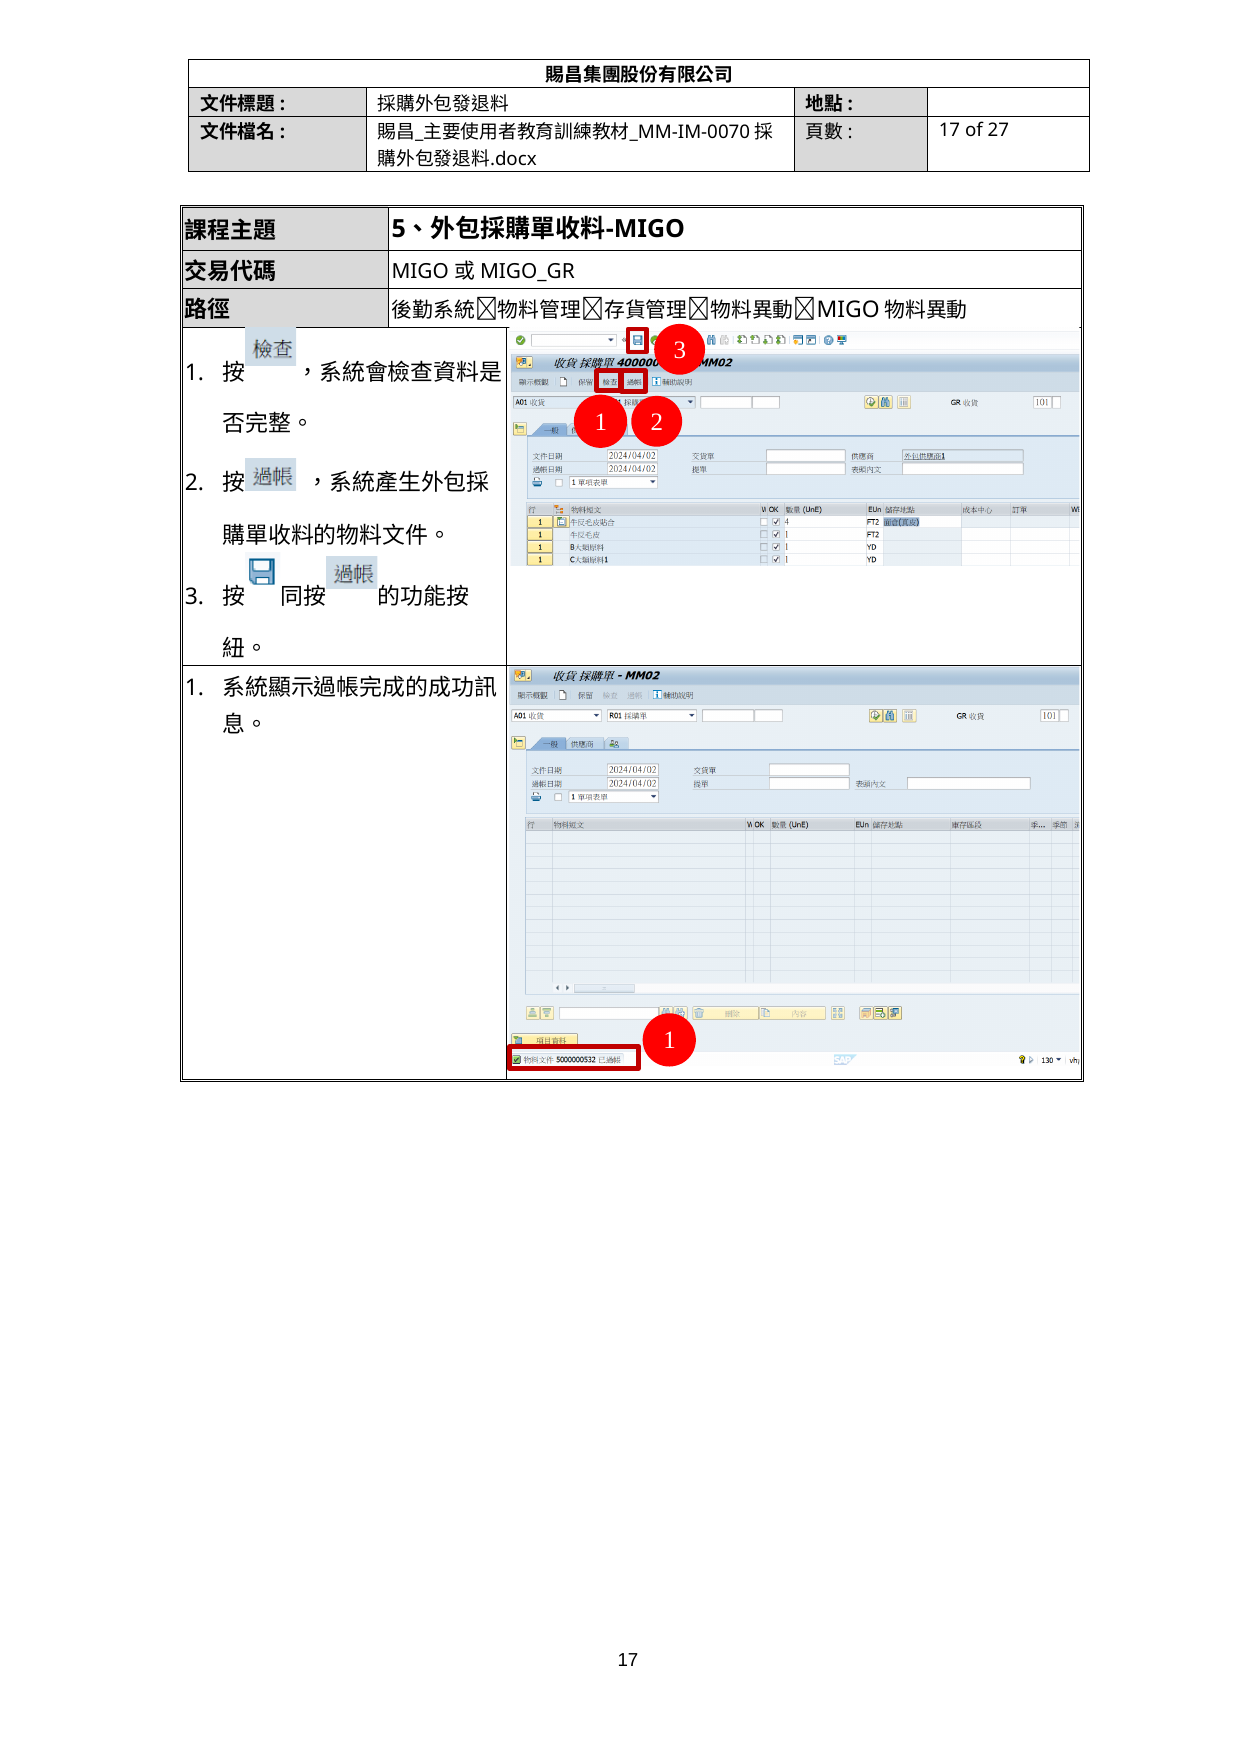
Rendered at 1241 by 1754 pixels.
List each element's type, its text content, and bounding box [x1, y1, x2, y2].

picture [245, 552, 281, 589]
picture [630, 331, 644, 350]
table_header 5、外包採購單收料-MIGO [389, 208, 1081, 250]
picture [509, 666, 1080, 1066]
table_cell 路徑 [183, 289, 388, 327]
picture [509, 327, 1080, 566]
picture [245, 458, 297, 491]
table_cell 交易代碼 [183, 251, 388, 288]
table_cell 按，系統會檢查資料是否完整。 按 ，系統產生外包採購單收料的物料文件。 按同按的功能按紐。 [183, 328, 506, 665]
picture [245, 327, 297, 366]
table_cell 後勤系統物料管理存貨管理物料異動MIGO物料異動 [389, 289, 1081, 327]
table_cell 系統顯示過帳完成的成功訊息。 [183, 666, 506, 1079]
table_cell [507, 328, 1081, 665]
table_header 課程主題 [183, 208, 388, 250]
table_cell [507, 666, 1081, 1079]
picture [512, 1049, 636, 1066]
table_cell MIGO 或 MIGO_GR [389, 251, 1081, 288]
picture [326, 556, 378, 589]
